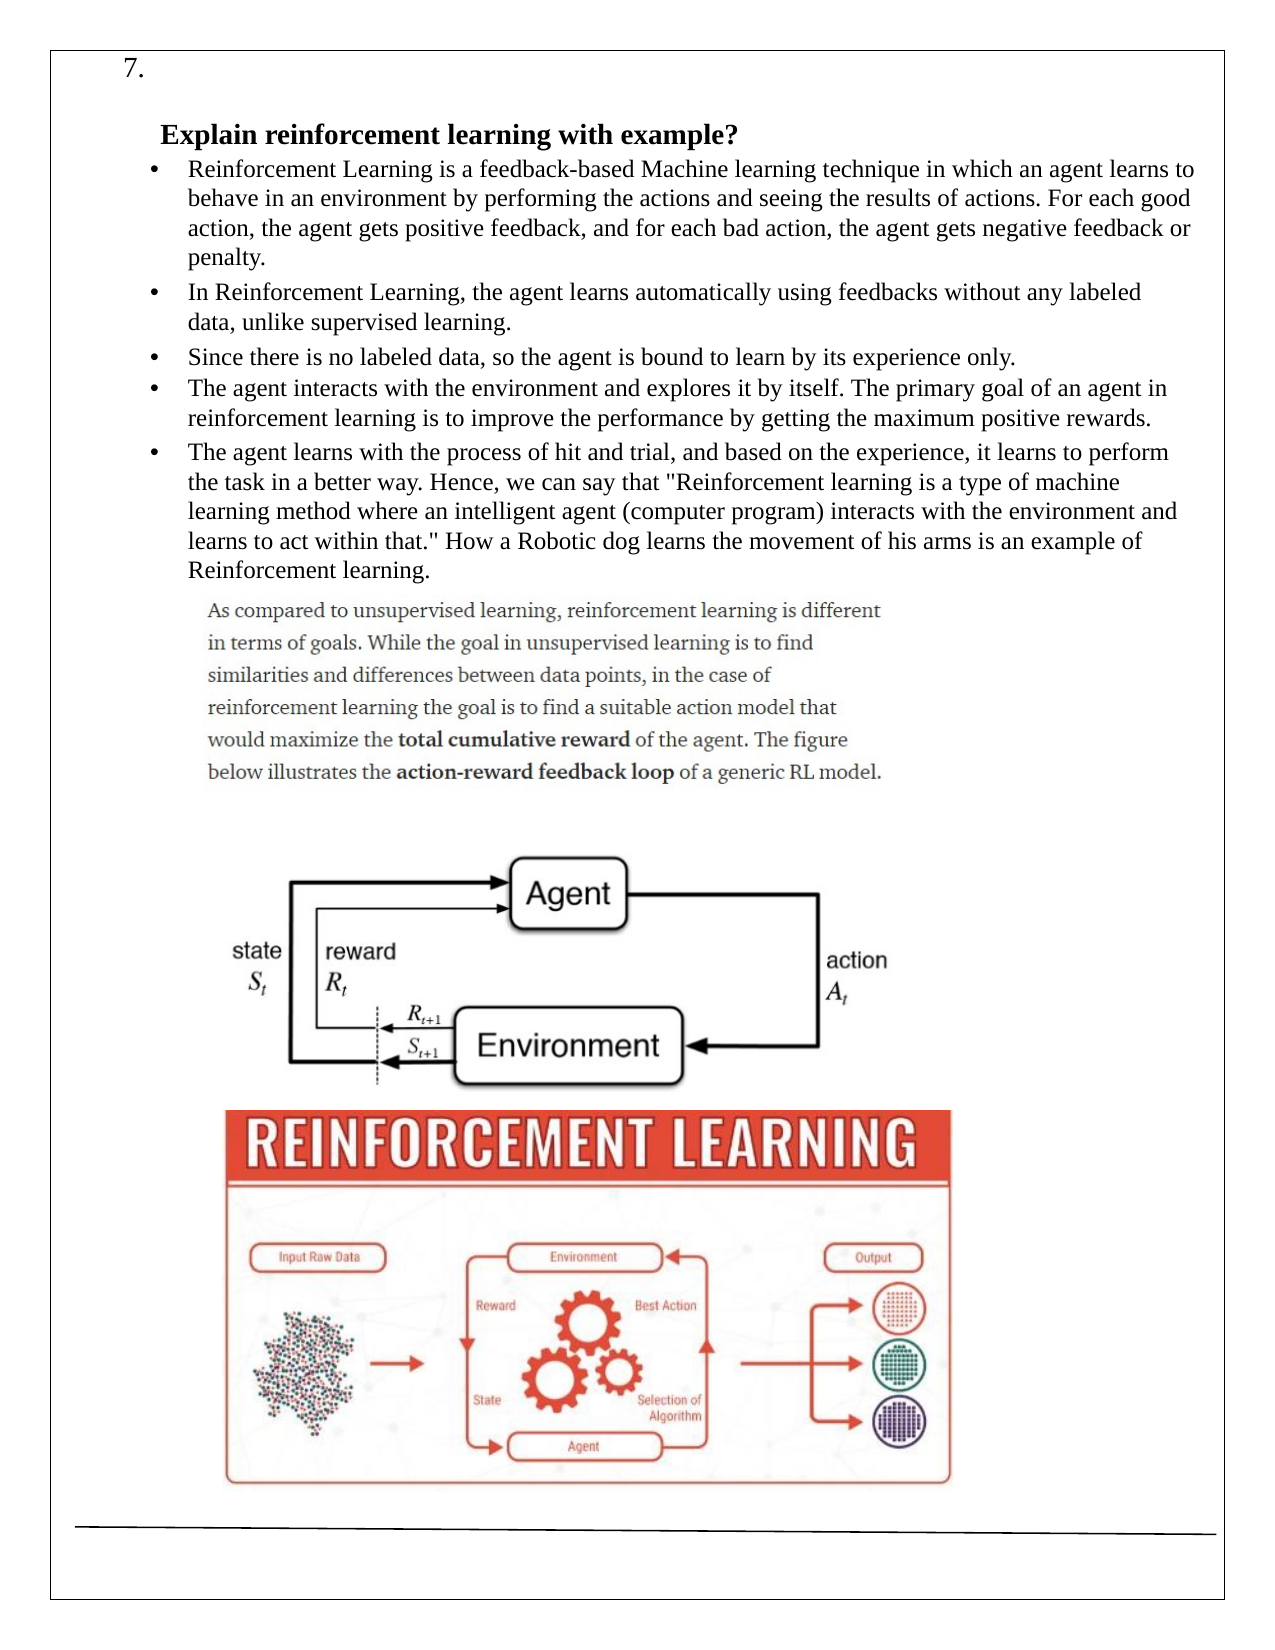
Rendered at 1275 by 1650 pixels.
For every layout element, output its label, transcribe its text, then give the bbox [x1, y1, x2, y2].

list Since there is no labeled data, so the agent is bound to learn by its experience only. [150, 342, 1195, 370]
text Explain reinforcement learning with example? [160, 117, 1171, 151]
list Reinforcement Learning is a feedback-based Machine learning technique in which an agent learns to behave in an environment by performing the actions and seeing the results of actions. For each good action, the agent gets positive feedback, and for each bad action, the agent gets negative feedback or penalty. [150, 154, 1195, 271]
picture [187, 595, 984, 1492]
list The agent learns with the process of hit and trial, and based on the experience, it learns to perform the task in a better way. Hence, we can say that "Reinforcement learning is a type of machine learning method where an intelligent agent (computer program) interacts with the environment and learns to act within that." How a Robotic dog learns the movement of his arms is an example of Reinforcement learning. [150, 437, 1195, 584]
list In Reinforcement Learning, the agent learns automatically using feedbacks without any labeled data, unlike supervised learning. [150, 277, 1195, 336]
list The agent interacts with the environment and explores it by itself. The primary goal of an agent in reinforcement learning is to improve the performance by getting the maximum positive rewards. [150, 373, 1195, 431]
